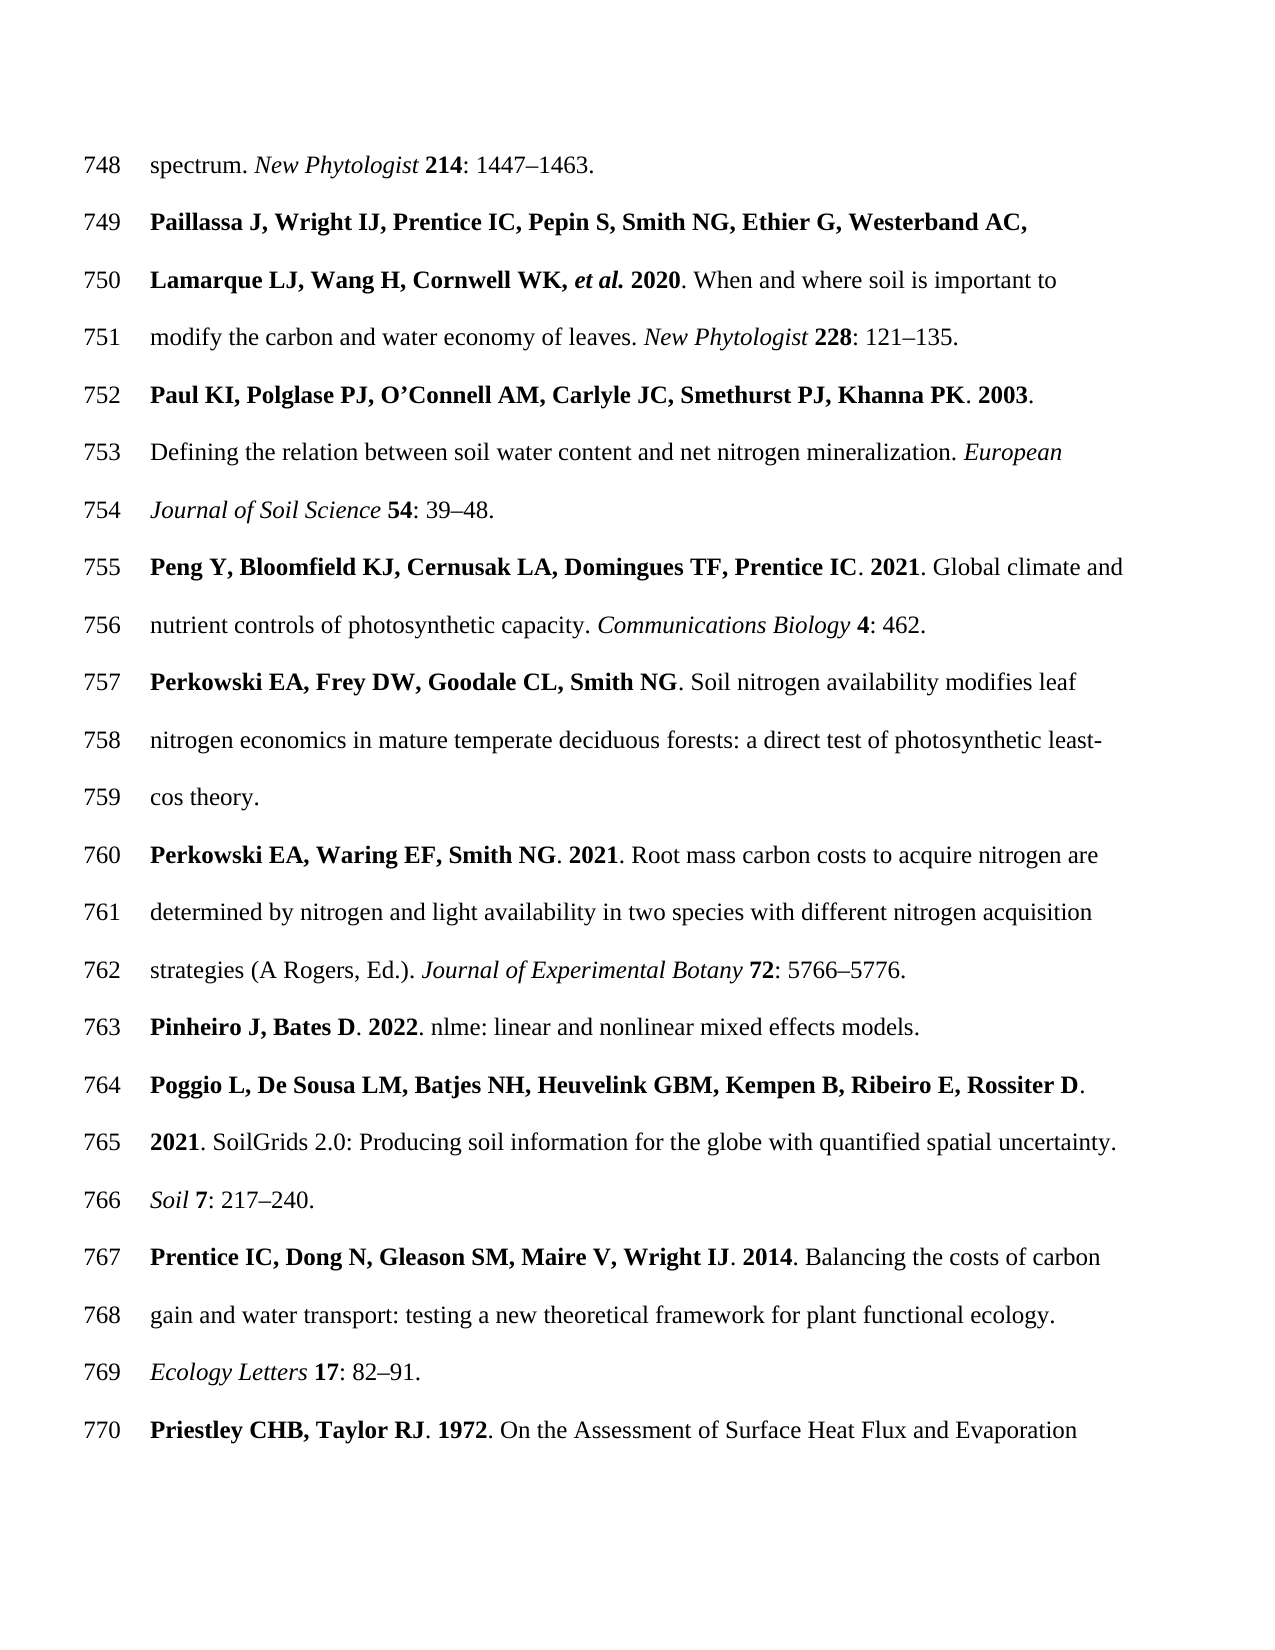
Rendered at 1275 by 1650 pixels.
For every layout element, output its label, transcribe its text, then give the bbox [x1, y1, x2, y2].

text Perkowski EA, Frey DW, Goodale CL, Smith NG. Soil nitrogen availability modifies leaf nitrogen economics in mature temperate deciduous forests: a direct test of photosynthetic least-cos theory. [150, 667, 1125, 811]
text Peng Y, Bloomfield KJ, Cernusak LA, Domingues TF, Prentice IC. 2021. Global climate and nutrient controls of photosynthetic capacity. Communications Biology 4: 462. [150, 552, 1125, 639]
text Poggio L, De Sousa LM, Batjes NH, Heuvelink GBM, Kempen B, Ribeiro E, Rossiter D. 2021. SoilGrids 2.0: Producing soil information for the globe with quantified spatial uncertainty. Soil 7: 217–240. [150, 1070, 1125, 1214]
text Prentice IC, Dong N, Gleason SM, Maire V, Wright IJ. 2014. Balancing the costs of carbon gain and water transport: testing a new theoretical framework for plant functional ecology. Ecology Letters 17: 82–91. [150, 1242, 1125, 1386]
text Paul KI, Polglase PJ, O’Connell AM, Carlyle JC, Smethurst PJ, Khanna PK. 2003. Defining the relation between soil water content and net nitrogen mineralization. European Journal of Soil Science 54: 39–48. [150, 380, 1125, 524]
text Pinheiro J, Bates D. 2022. nlme: linear and nonlinear mixed effects models. [150, 1012, 1125, 1041]
text Perkowski EA, Waring EF, Smith NG. 2021. Root mass carbon costs to acquire nitrogen are determined by nitrogen and light availability in two species with different nitrogen acquisition strategies (A Rogers, Ed.). Journal of Experimental Botany 72: 5766–5776. [150, 840, 1125, 984]
text Paillassa J, Wright IJ, Prentice IC, Pepin S, Smith NG, Ethier G, Westerband AC, Lamarque LJ, Wang H, Cornwell WK, et al. 2020. When and where soil is important to modify the carbon and water economy of leaves. New Phytologist 228: 121–135. [150, 207, 1125, 351]
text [150, 1415, 1125, 1444]
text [150, 150, 1125, 179]
